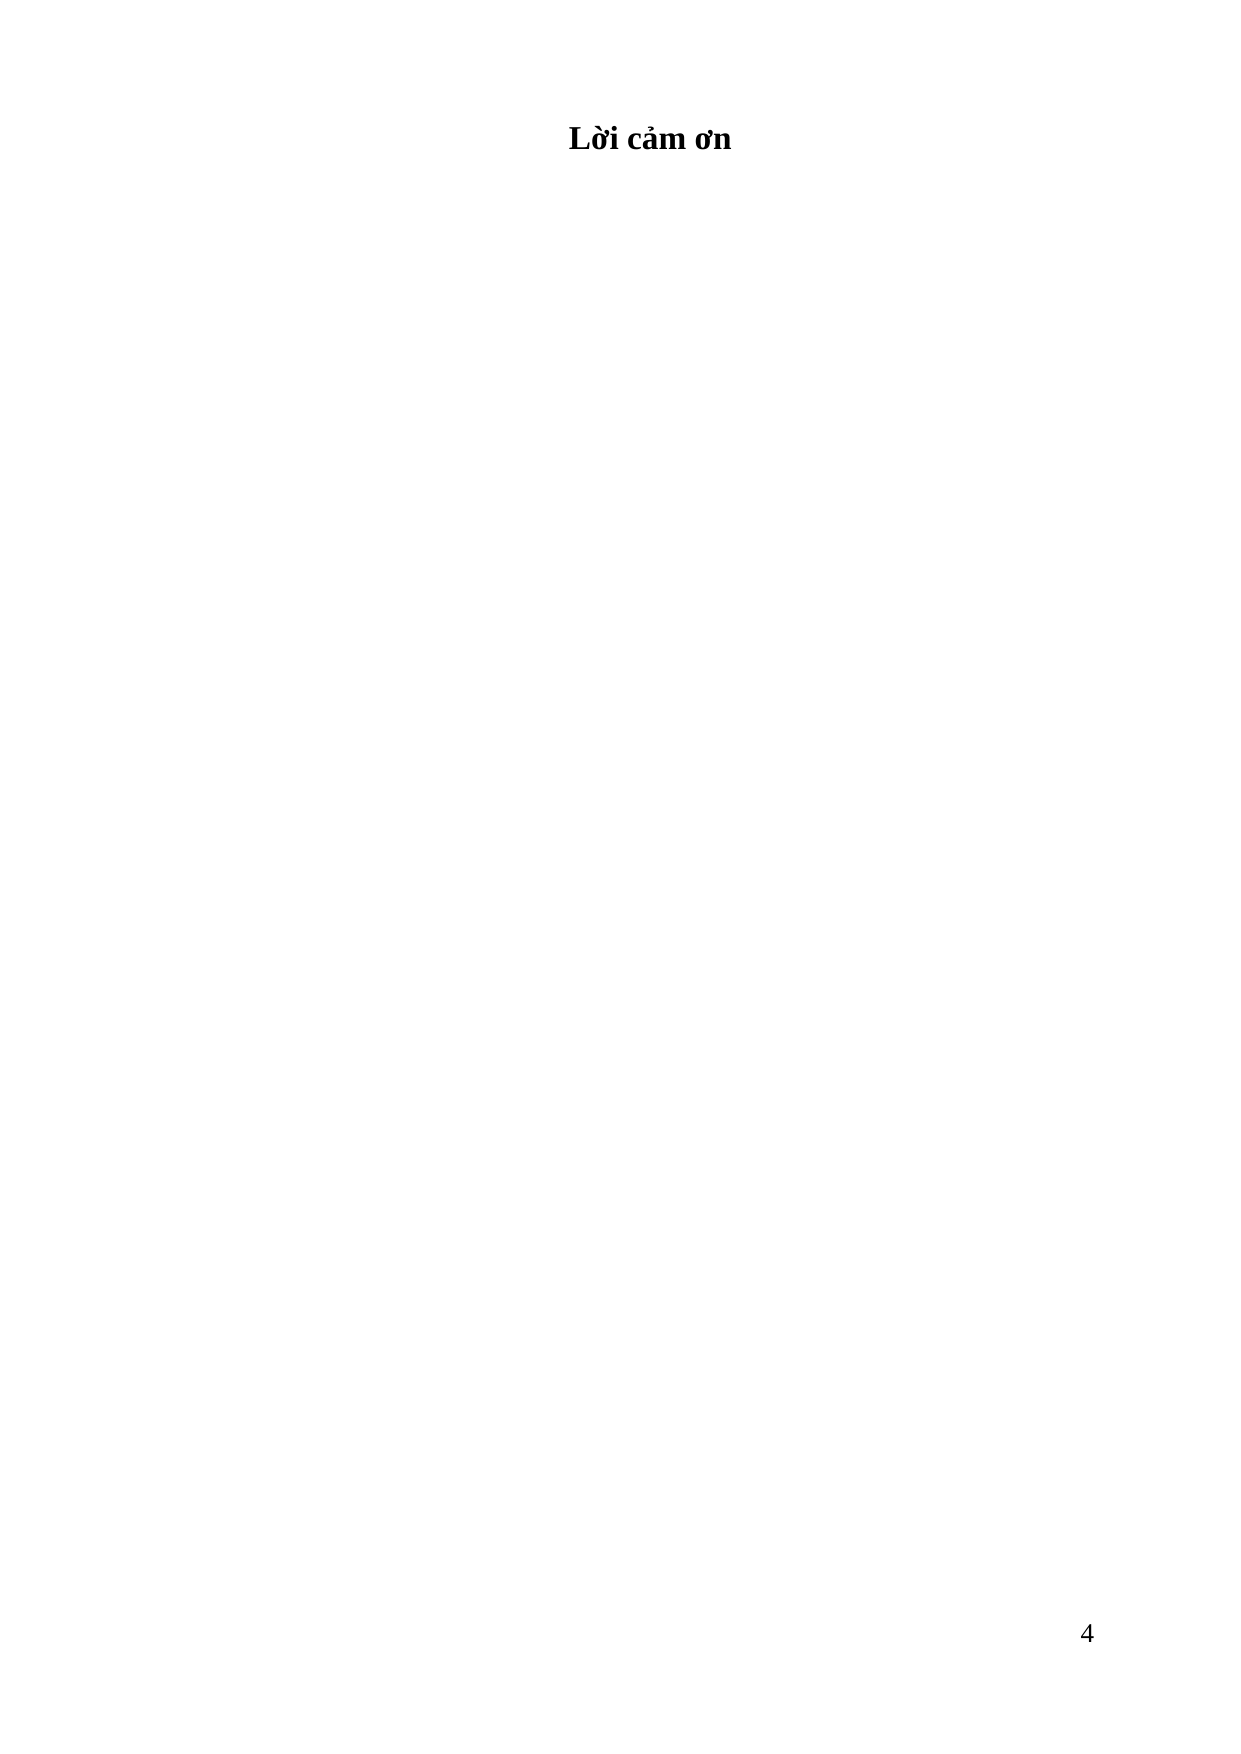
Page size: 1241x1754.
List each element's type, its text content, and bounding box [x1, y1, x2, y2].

text 4 [150, 1617, 1094, 1648]
text Lời cảm ơn [569, 118, 1048, 157]
